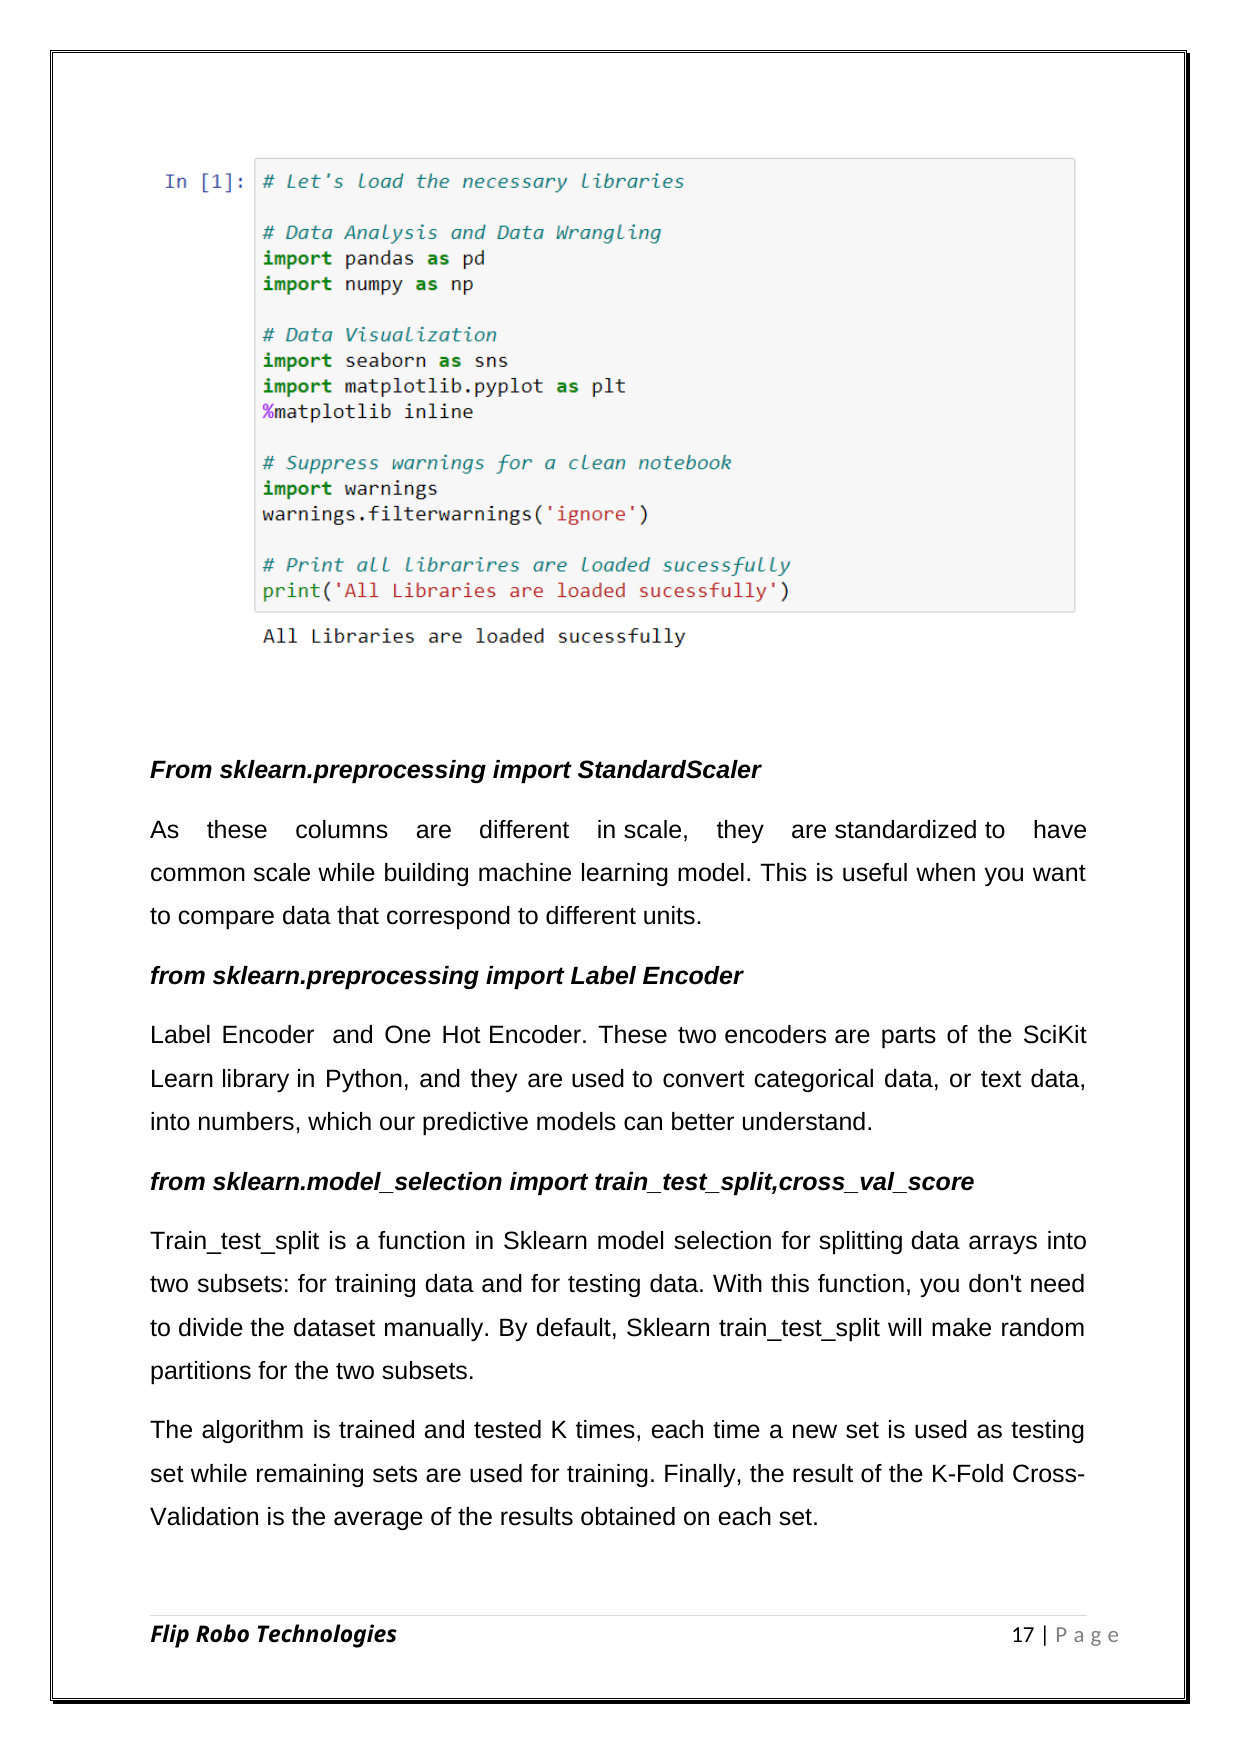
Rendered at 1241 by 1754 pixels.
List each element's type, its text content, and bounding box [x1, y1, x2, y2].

text From sklearn.preprocessing import StandardScaler [150, 755, 1087, 784]
text As these columns are different in scale, they are standardized to have common scale while building machine learning model. This is useful when you want to compare data that correspond to different units. [150, 815, 1087, 930]
picture [150, 150, 1091, 665]
text The algorithm is trained and tested K times, each time a new set is used as testing set while remaining sets are used for training. Finally, the result of the K-Fold Cross-Validation is the average of the results obtained on each set. [150, 1416, 1087, 1531]
text Label Encoder and One Hot Encoder. These two encoders are parts of the SciKit Learn library in Python, and they are used to convert categorical data, or text data, into numbers, which our predictive models can better understand. [150, 1021, 1087, 1136]
text from sklearn.model_selection import train_test_split,cross_val_score [150, 1167, 1087, 1195]
text Train_test_split is a function in Sklearn model selection for splitting data arrays into two subsets: for training data and for testing data. With this function, you don't need to divide the dataset manually. By default, Sklearn train_test_split will make random partitions for the two subsets. [150, 1226, 1087, 1384]
text from sklearn.preprocessing import Label Encoder [150, 961, 1087, 989]
